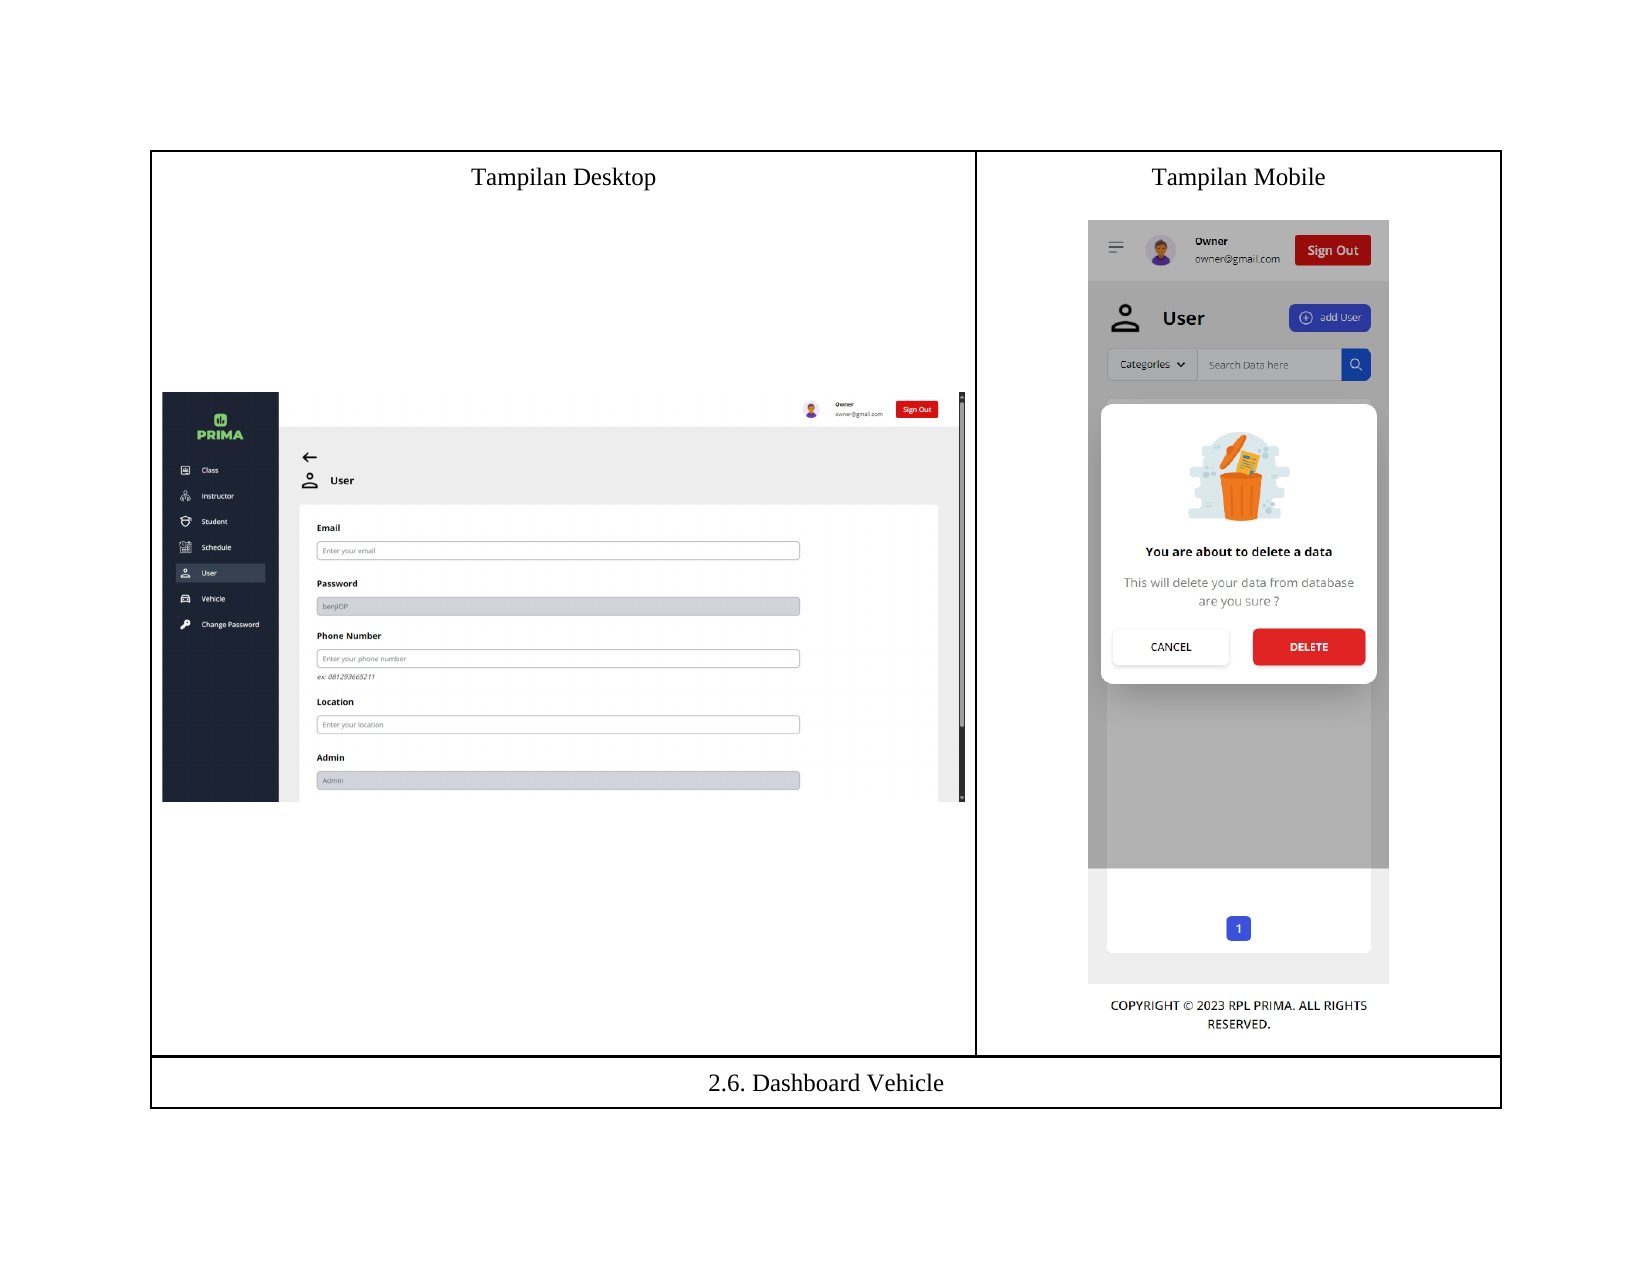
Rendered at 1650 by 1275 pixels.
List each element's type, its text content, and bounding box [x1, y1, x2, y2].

table_cell 2.6. Dashboard Vehicle [152, 1058, 1500, 1107]
table_cell Tampilan Mobile [977, 152, 1500, 1055]
table_cell Tampilan Desktop [152, 152, 975, 1055]
picture [1088, 220, 1389, 1045]
picture [162, 392, 965, 802]
